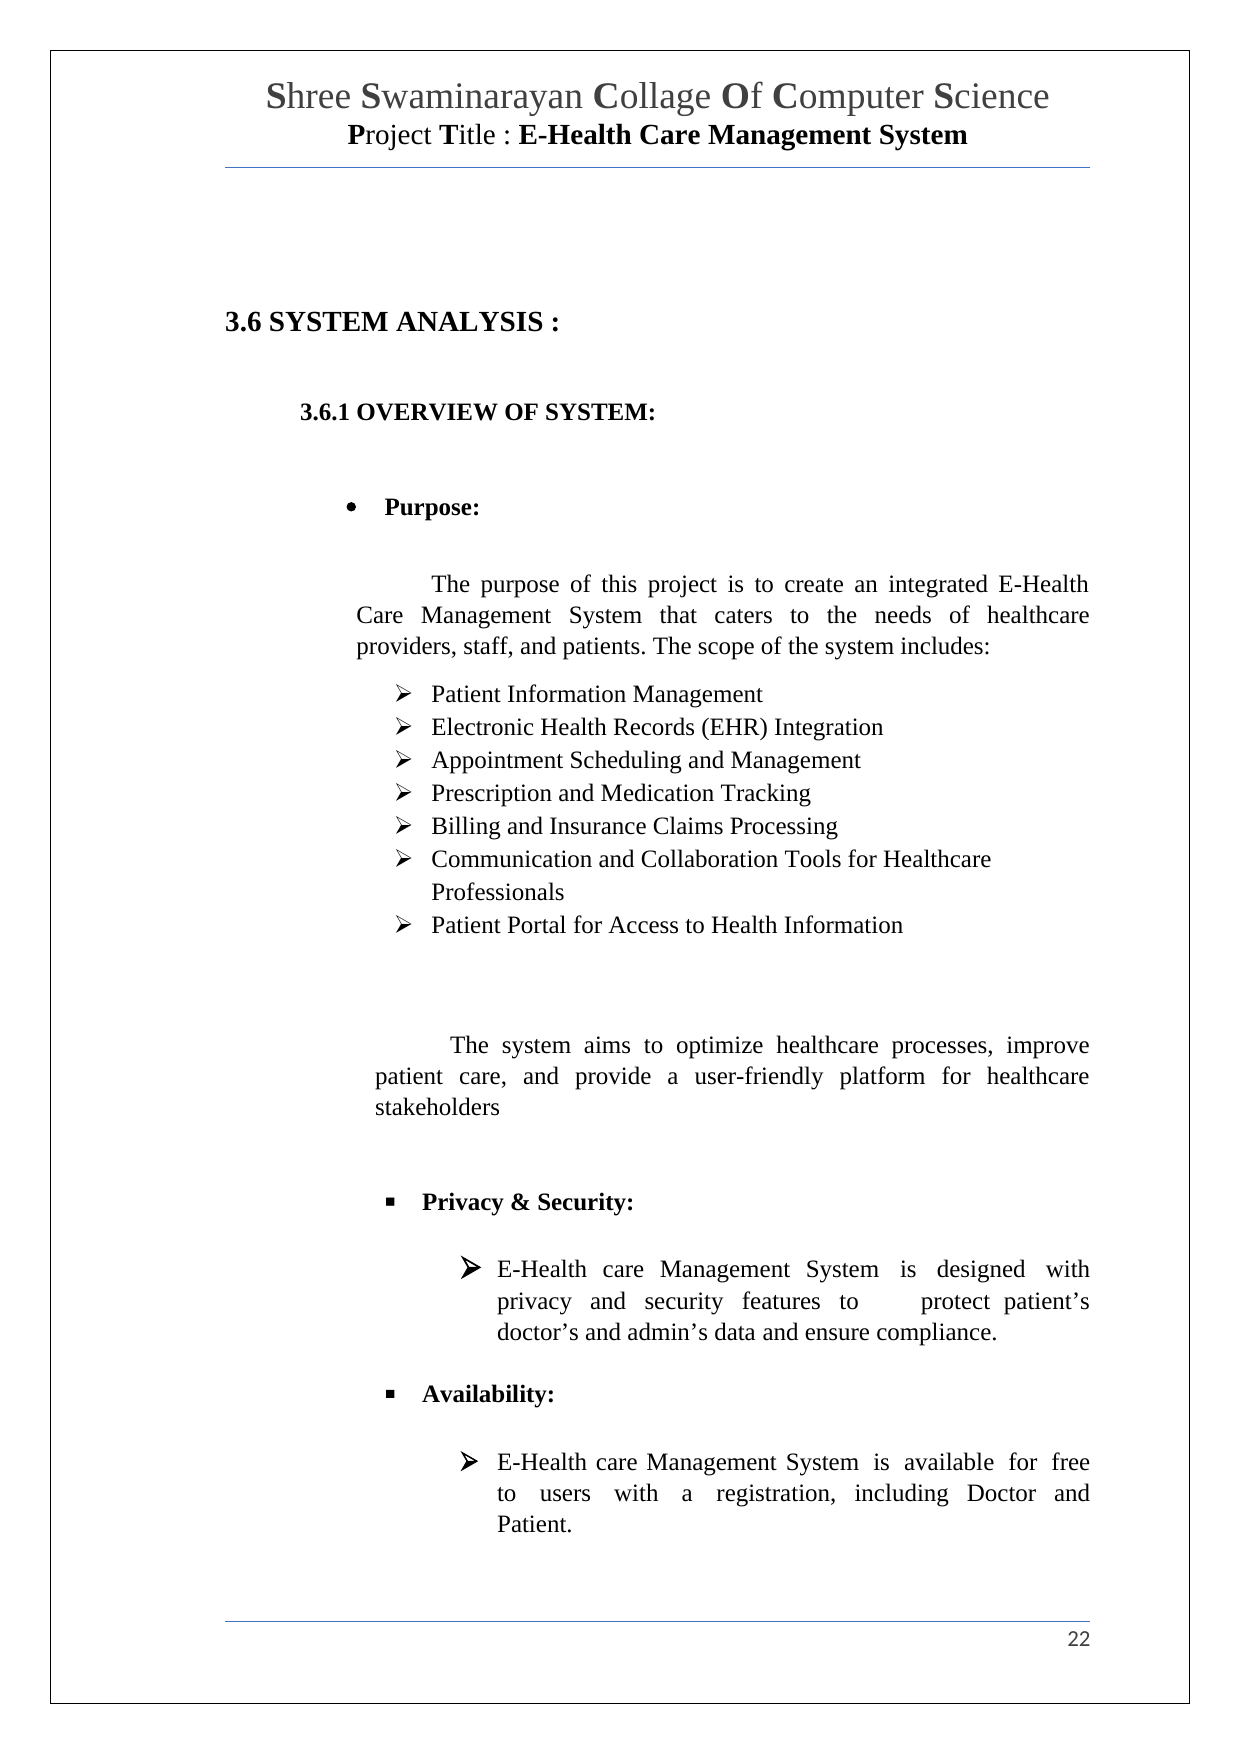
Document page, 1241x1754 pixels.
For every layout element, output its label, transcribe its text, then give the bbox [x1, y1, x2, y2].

list Communication and Collaboration Tools for Healthcare Professionals [394, 844, 1090, 906]
list Billing and Insurance Claims Processing [394, 811, 1090, 839]
text The system aims to optimize healthcare processes, improve patient care, and provide a user-friendly platform for healthcare stakeholders [375, 1030, 1090, 1121]
list Prescription and Medication Tracking [394, 778, 1090, 807]
list Availability: [384, 1379, 1090, 1408]
text 3.6 SYSTEM ANALYSIS : [225, 304, 1090, 338]
list Privacy & Security: [384, 1187, 1090, 1216]
list E-Health care Management System is available for free to users with a registration, including Doctor and Patient. [459, 1447, 1090, 1538]
list Electronic Health Records (EHR) Integration [394, 712, 1090, 741]
list Patient Portal for Access to Health Information [394, 910, 1090, 939]
list Purpose: [347, 492, 1090, 551]
list Patient Information Management [394, 679, 1090, 707]
text The purpose of this project is to create an integrated E-Health Care Management System that caters to the needs of healthcare providers, staff, and patients. The scope of the system includes: [356, 569, 1090, 660]
list Appointment Scheduling and Management [394, 745, 1090, 773]
text 3.6.1 OVERVIEW OF SYSTEM: [225, 397, 1090, 426]
list E-Health care Management System is designed with privacy and security features to protect patient’s doctor’s and admin’s data and ensure compliance. [459, 1254, 1090, 1346]
